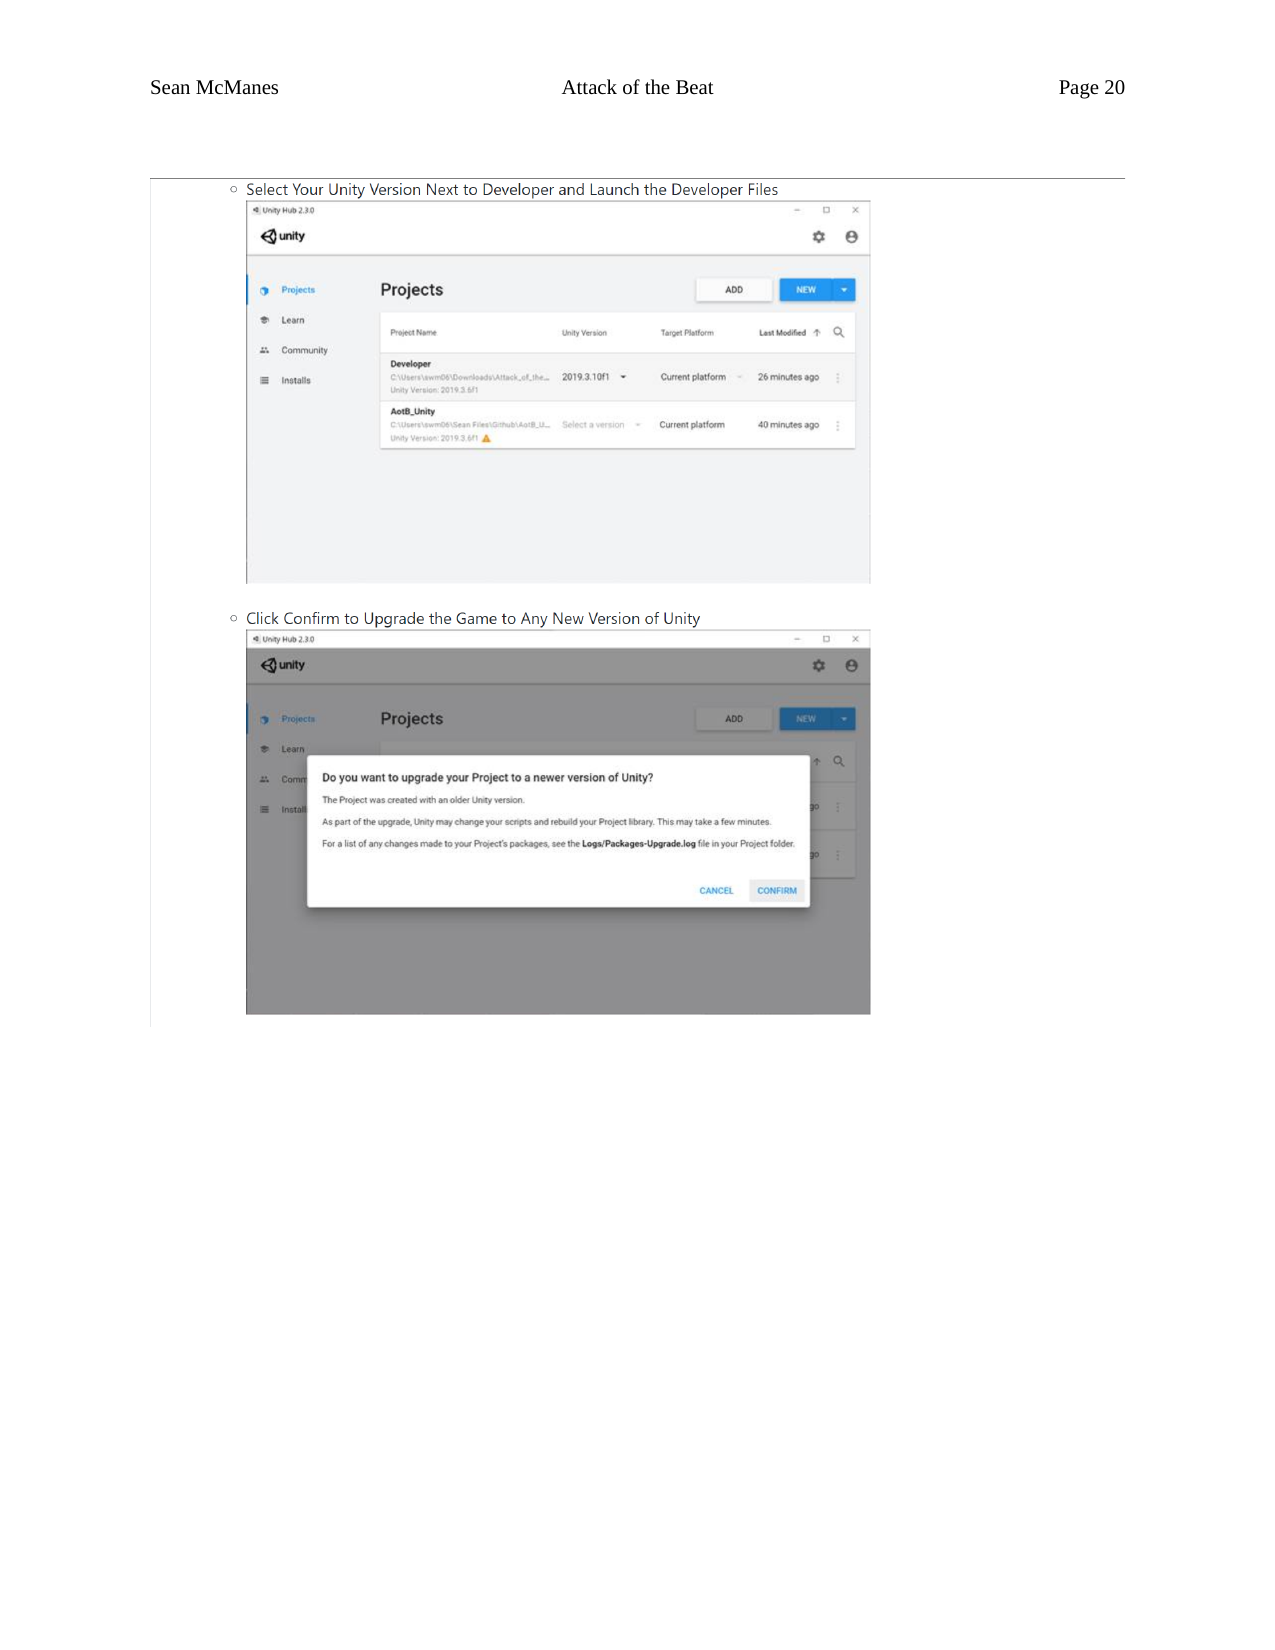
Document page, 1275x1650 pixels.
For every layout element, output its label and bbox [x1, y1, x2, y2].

picture [150, 178, 1125, 1027]
